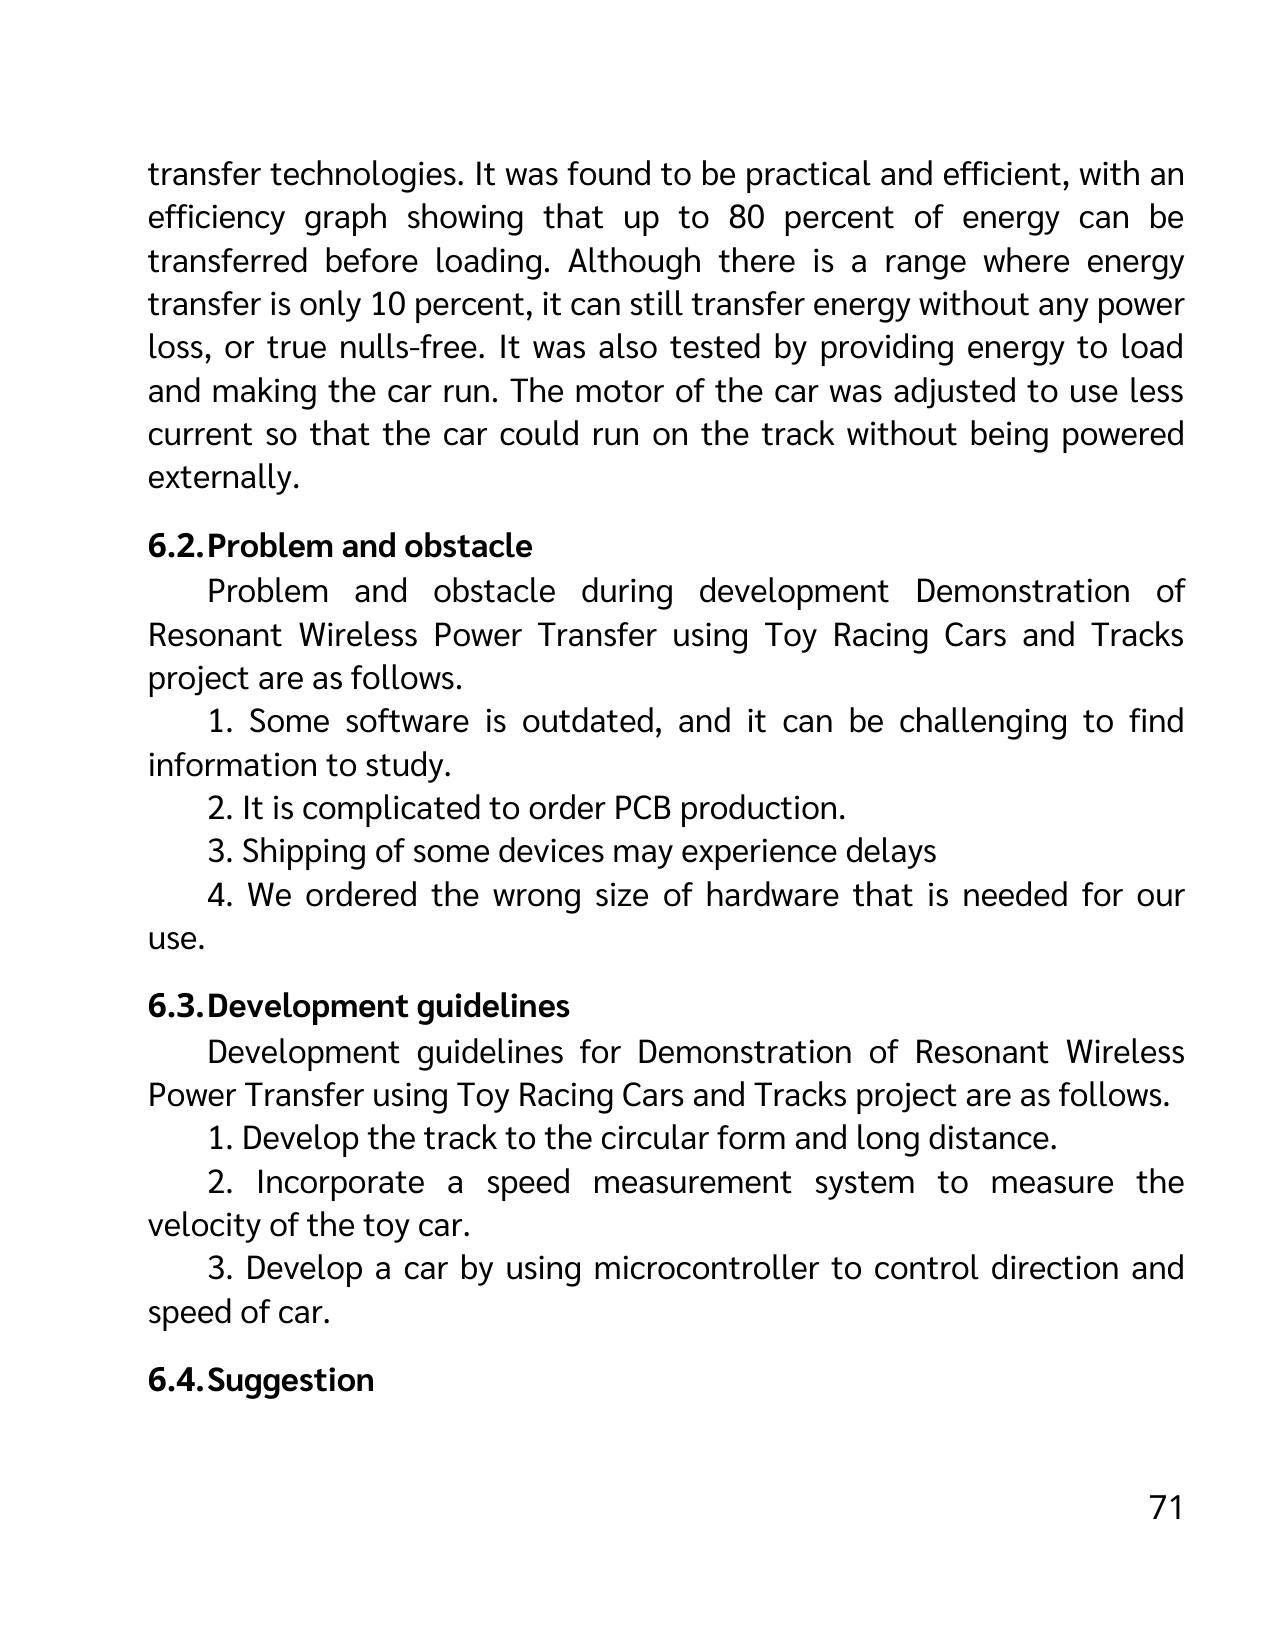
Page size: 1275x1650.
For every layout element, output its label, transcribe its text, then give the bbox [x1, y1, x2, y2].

text Development guidelines for Demonstration of Resonant Wireless Power Transfer using Toy Racing Cars and Tracks project are as follows. [148, 1027, 1186, 1114]
text 2. It is complicated to order PCB production. [148, 784, 1186, 827]
text 3. Develop a car by using microcontroller to control direction and speed of car. [148, 1244, 1186, 1331]
list Development guidelines [148, 982, 1186, 1027]
text 1. Some software is outdated, and it can be challenging to find information to study. [148, 697, 1186, 784]
list Suggestion [148, 1356, 1186, 1401]
list Problem and obstacle [148, 522, 1186, 567]
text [148, 150, 1186, 497]
text Problem and obstacle during development Demonstration of Resonant Wireless Power Transfer using Toy Racing Cars and Tracks project are as follows. [148, 567, 1186, 697]
text 2. Incorporate a speed measurement system to measure the velocity of the toy car. [148, 1157, 1186, 1244]
text 4. We ordered the wrong size of hardware that is needed for our use. [148, 870, 1186, 957]
text 1. Develop the track to the circular form and long distance. [148, 1114, 1186, 1157]
text 3. Shipping of some devices may experience delays [148, 827, 1186, 870]
